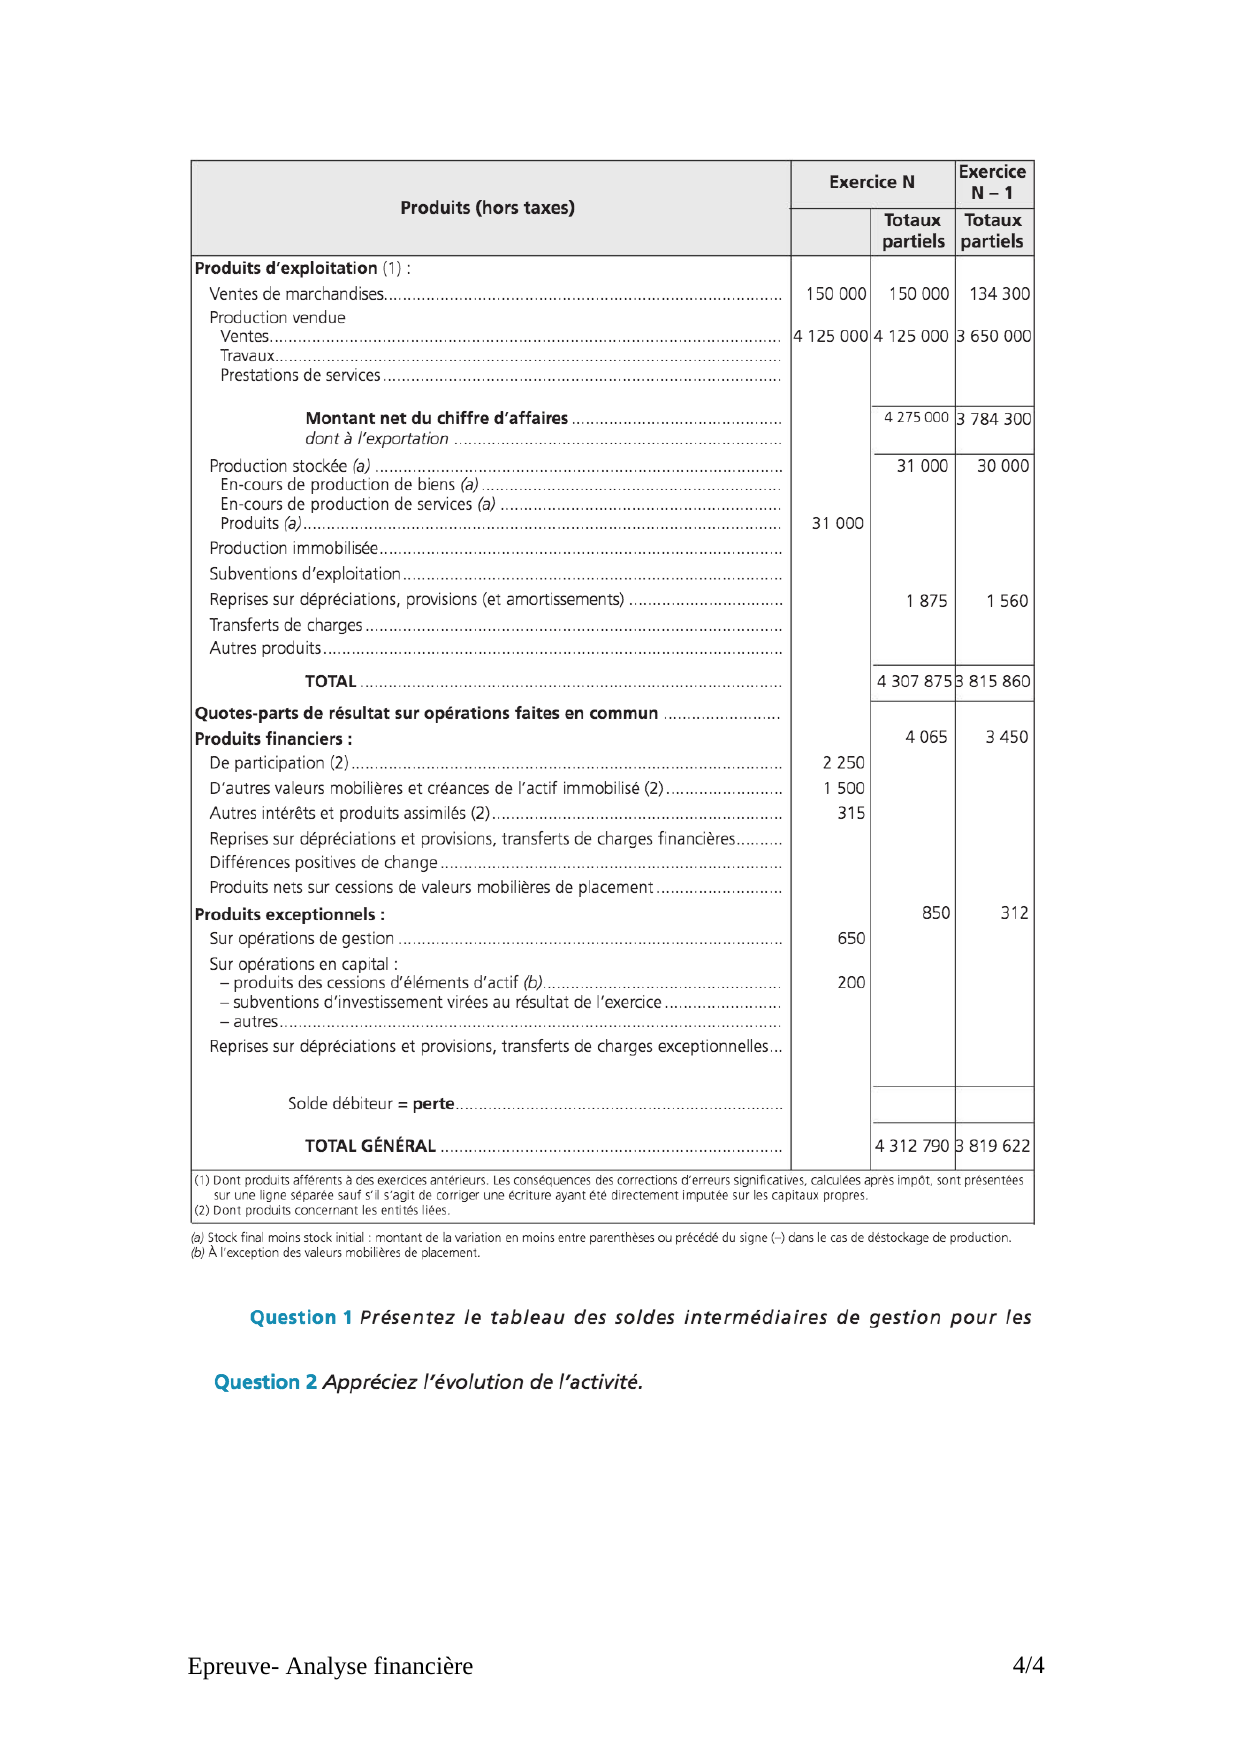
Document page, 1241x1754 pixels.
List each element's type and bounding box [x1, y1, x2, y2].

picture [187, 150, 1053, 1328]
picture [187, 1356, 1053, 1407]
